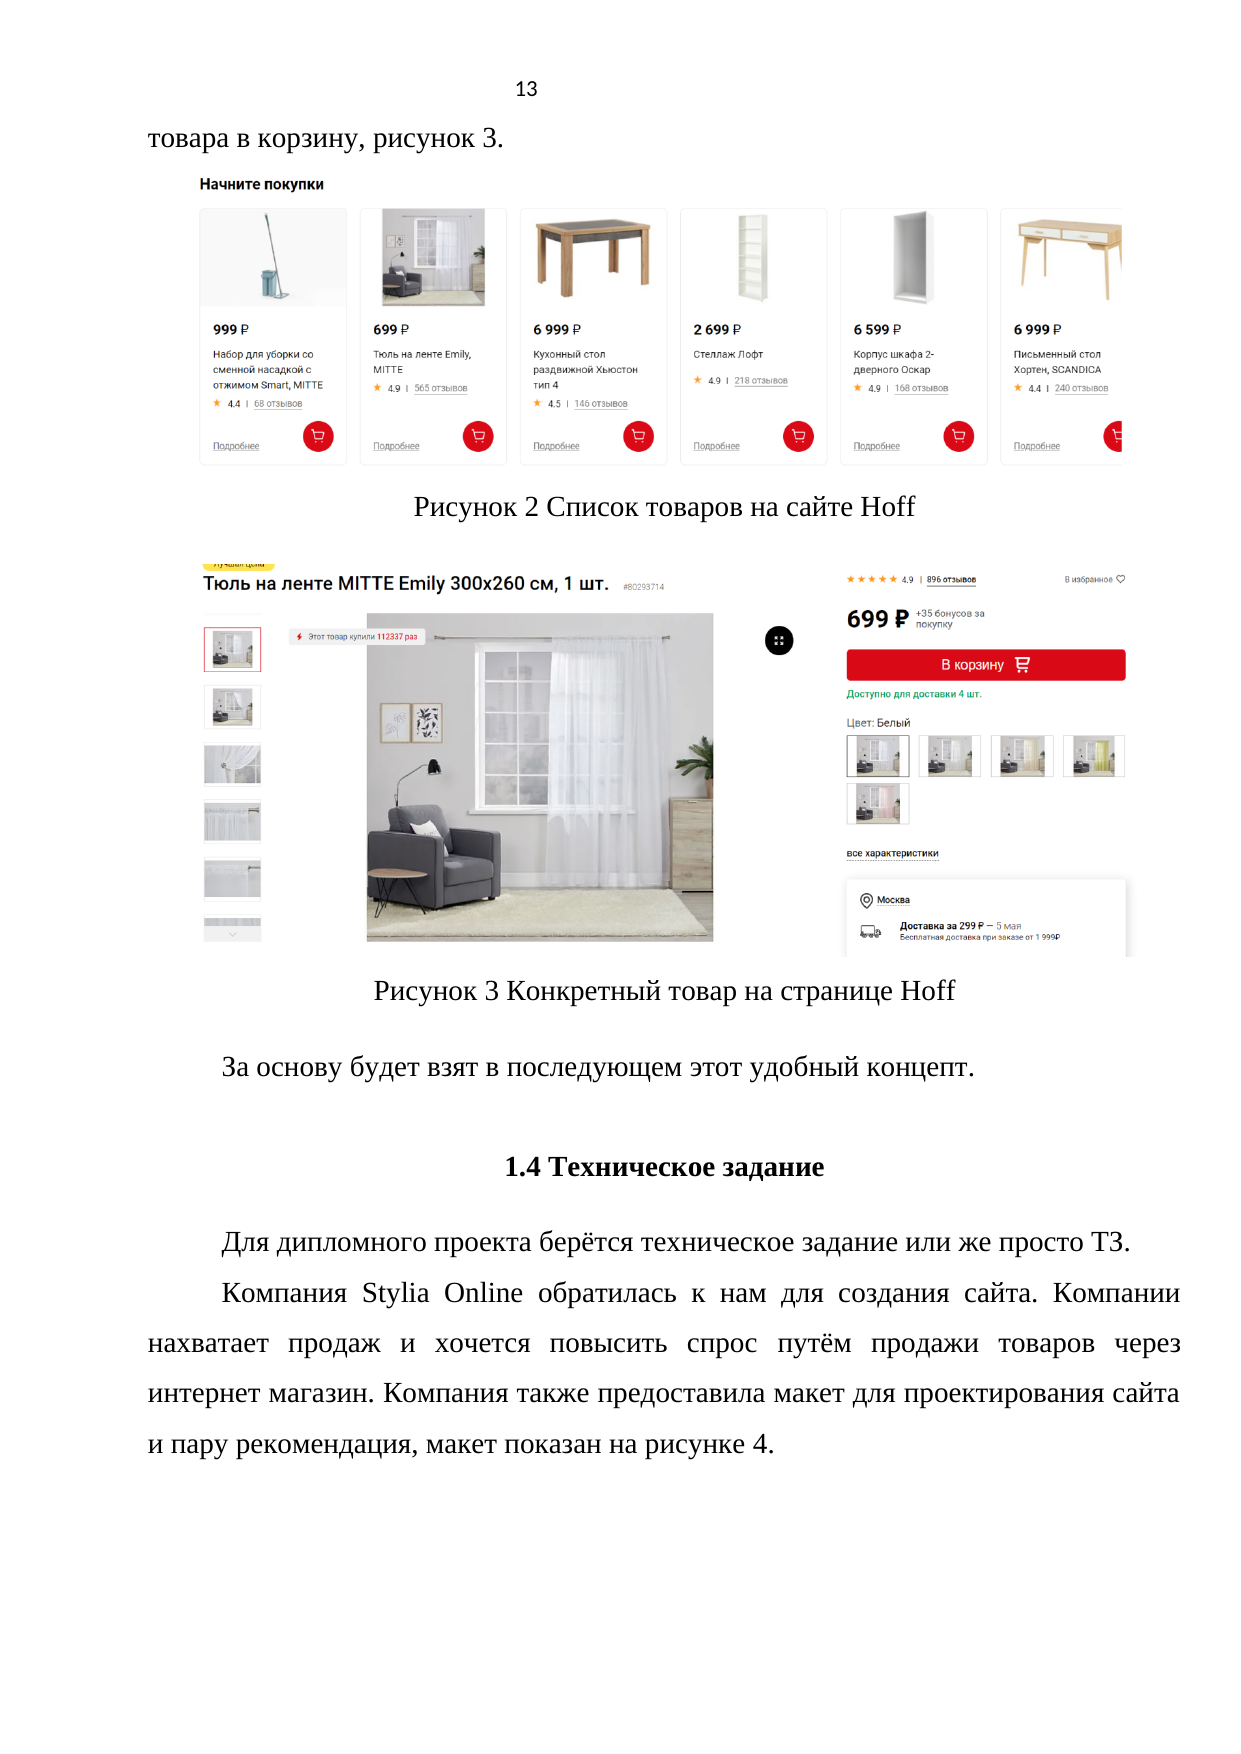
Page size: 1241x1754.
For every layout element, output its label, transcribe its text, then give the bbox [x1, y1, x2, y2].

text Компания Stylia Online обратилась к нам для создания сайта. Компании нахватает продаж и хочется повысить спрос путём продажи товаров через интернет магазин. Компания также предоставила макет для проектирования сайта и пару рекомендация, макет показан на рисунке 4. [148, 1275, 1181, 1459]
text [148, 121, 1181, 154]
picture [191, 564, 1137, 957]
list Техническое задание [148, 1149, 1181, 1183]
text Рисунок 2 Список товаров на сайте Hoff [148, 489, 1181, 522]
text За основу будет взят в последующем этот удобный концепт. [148, 1049, 1181, 1082]
text Рисунок 3 Конкретный товар на странице Hoff [148, 973, 1181, 1007]
text Для дипломного проекта берётся техническое задание или же просто ТЗ. [148, 1224, 1181, 1258]
picture [194, 170, 1135, 472]
